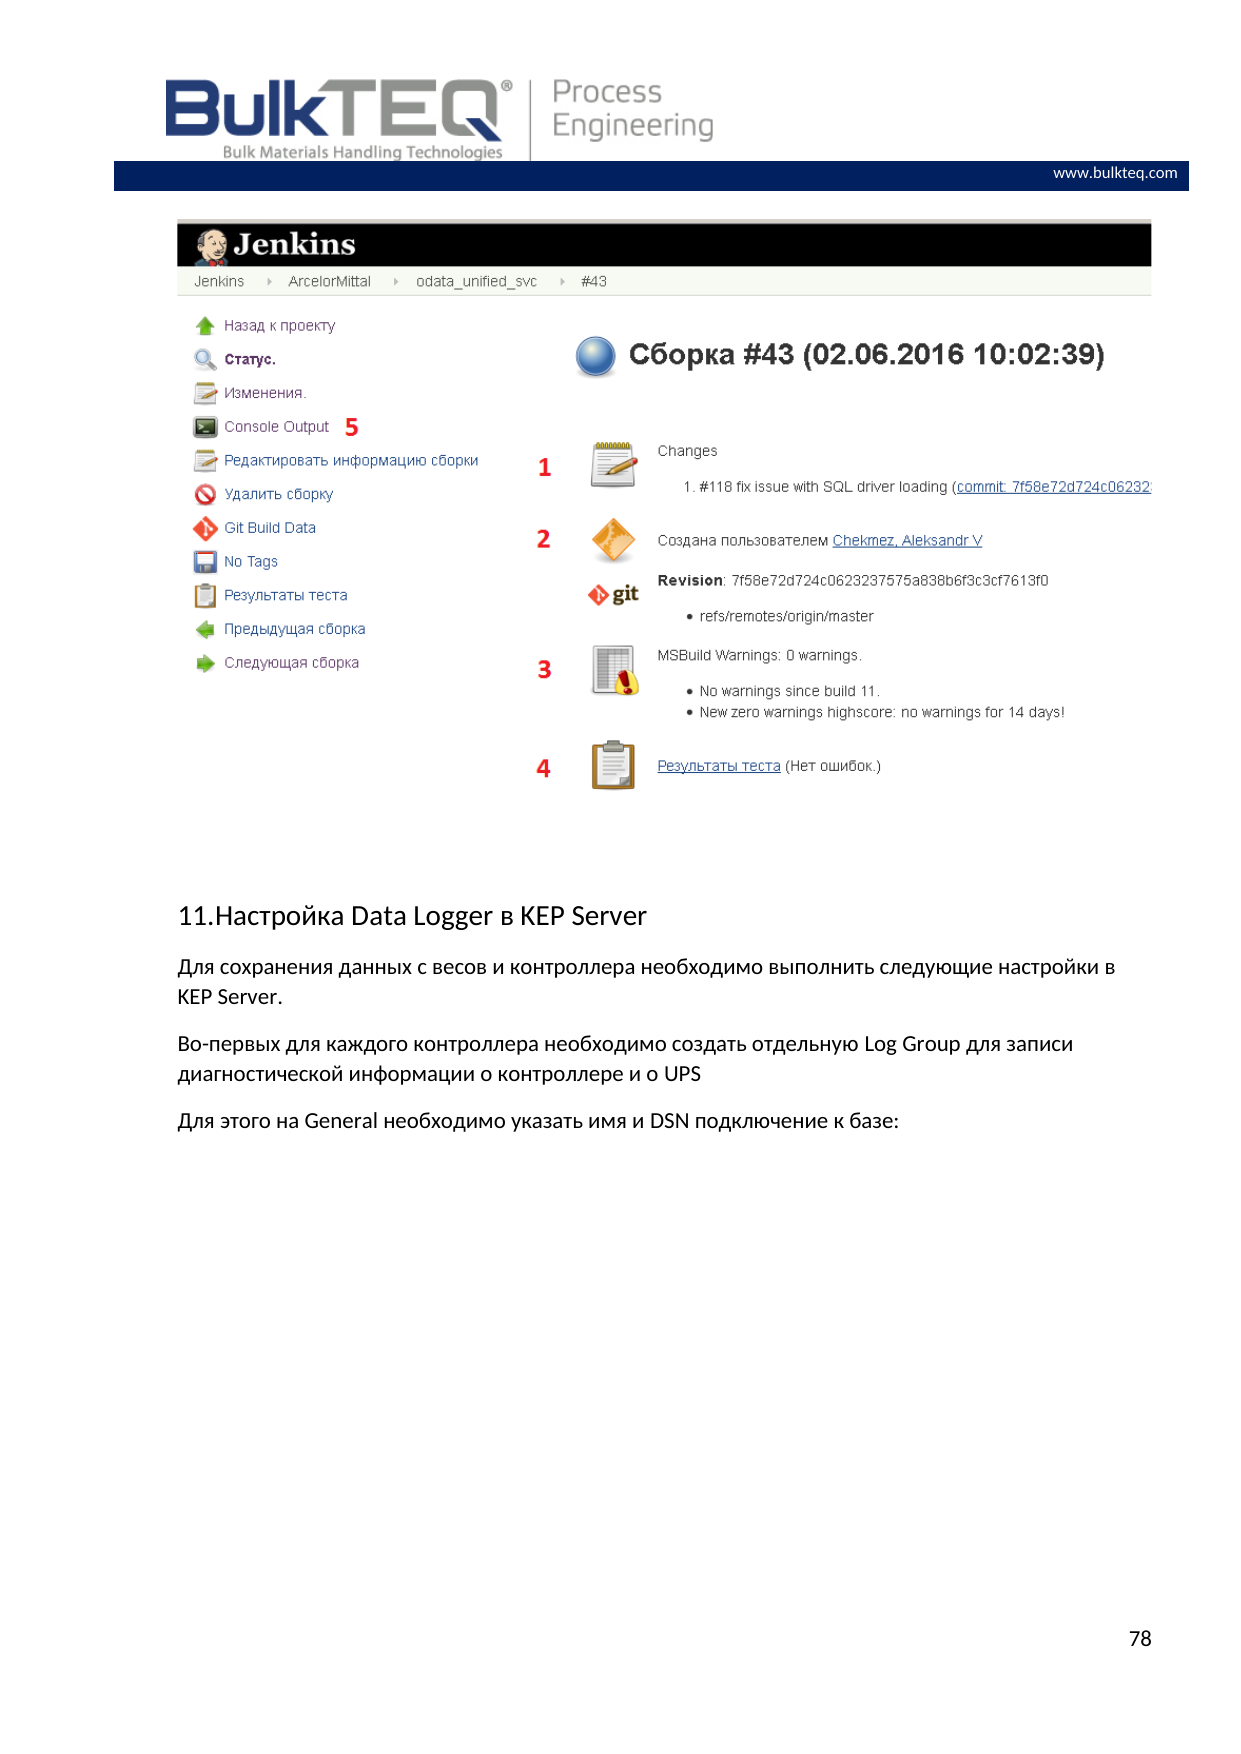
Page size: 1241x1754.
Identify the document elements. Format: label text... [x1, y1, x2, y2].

text Во-первых для каждого контроллера необходимо создать отдельную Log Group для записи диагностической информации о контроллере и о UPS [177, 1029, 1152, 1087]
text Для сохранения данных с весов и контроллера необходимо выполнить следующие настройки в KEP Server. [177, 952, 1152, 1010]
picture [166, 78, 713, 161]
subtitle Настройка Data Logger в KEP Server [177, 897, 1152, 932]
picture [177, 219, 1152, 831]
text Для этого на General необходимо указать имя и DSN подключение к базе: [177, 1106, 1152, 1134]
